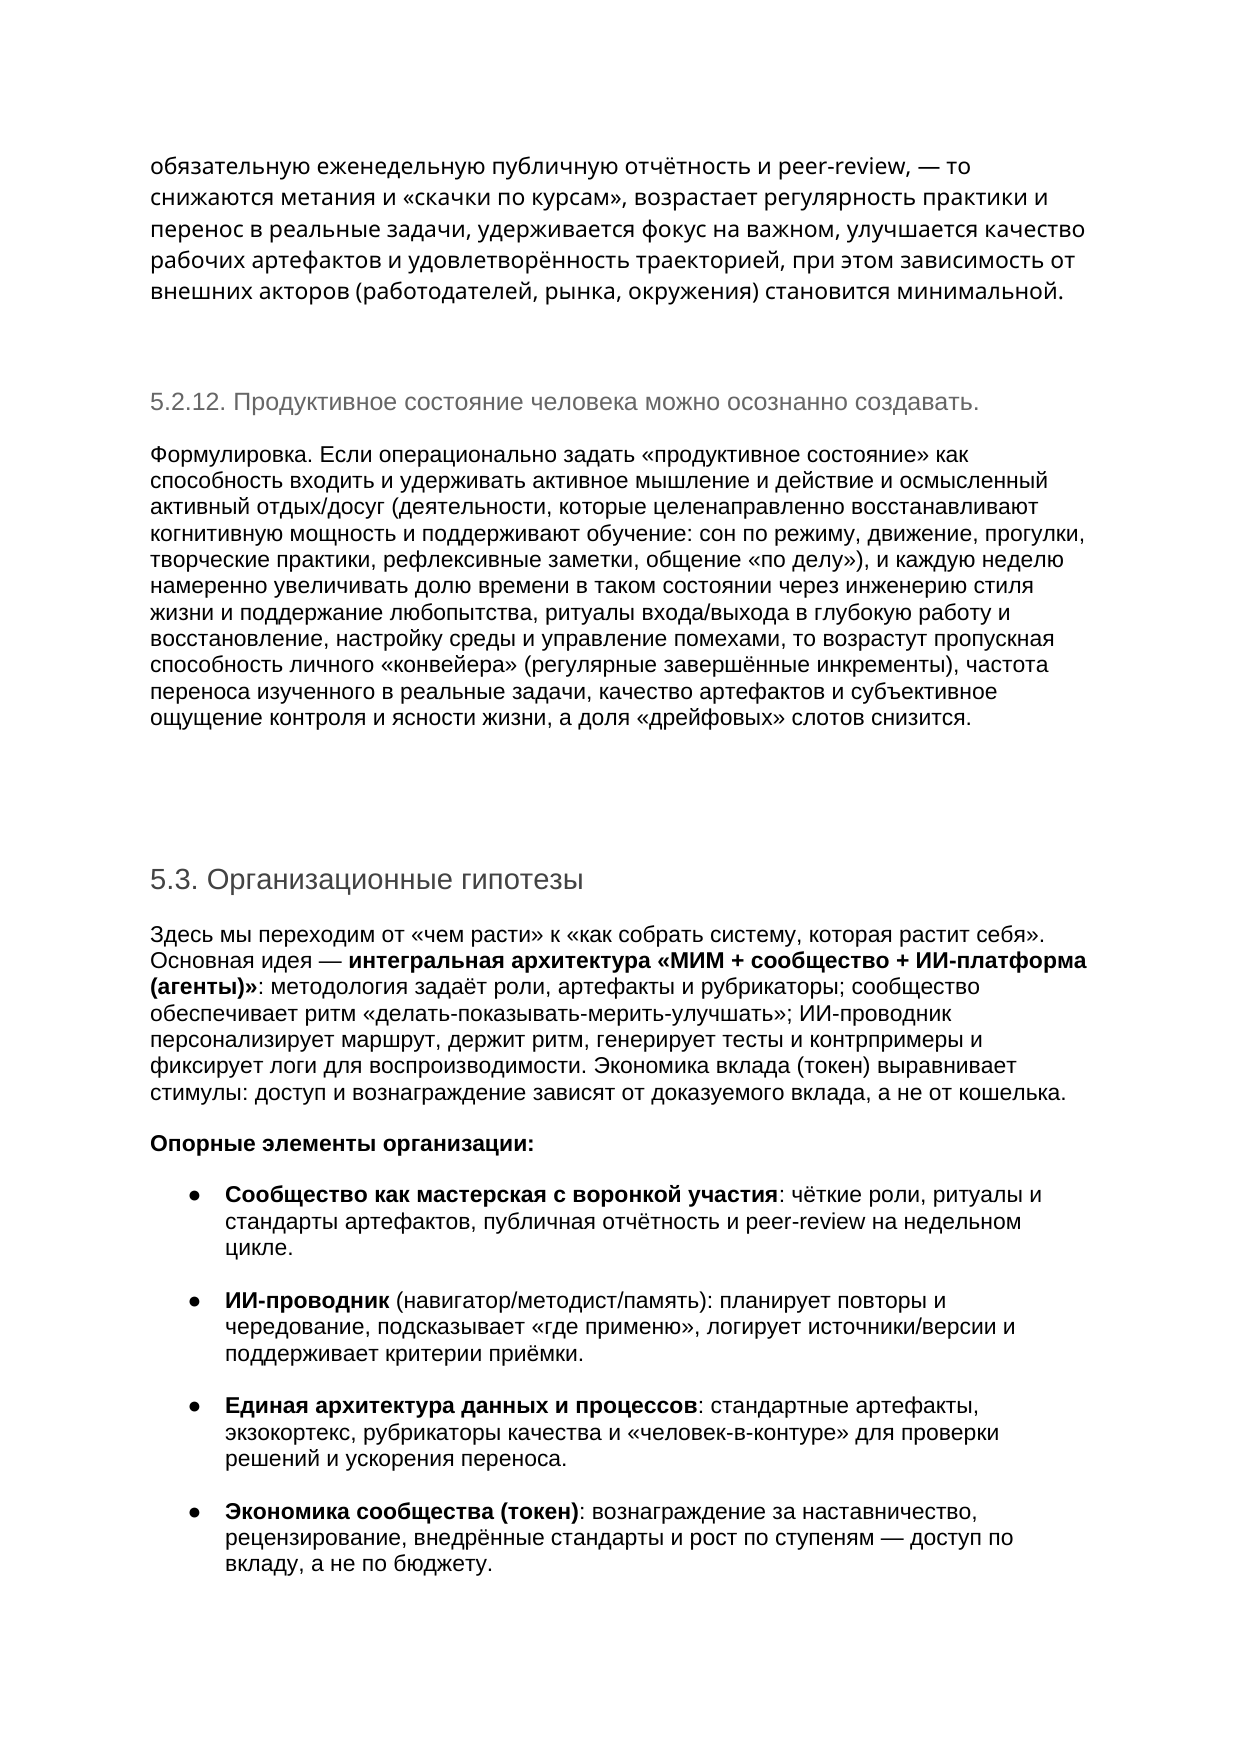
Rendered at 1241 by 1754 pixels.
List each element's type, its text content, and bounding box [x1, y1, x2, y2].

subtitle 5.2.12. Продуктивное состояние человека можно осознанно создавать. [150, 387, 1090, 416]
list ИИ‑проводник (навигатор/методист/память): планирует повторы и чередование, подсказывает «где применю», логирует источники/версии и поддерживает критерии приёмки. [187, 1287, 1090, 1392]
list Экономика сообщества (токен): вознаграждение за наставничество, рецензирование, внедрённые стандарты и рост по ступеням — доступ по вкладу, а не по бюджету. [187, 1498, 1090, 1603]
text Формулировка. Если операционально задать «продуктивное состояние» как способность входить и удерживать активное мышление и действие и осмысленный активный отдых/досуг (деятельности, которые целенаправленно восстанавливают когнитивную мощность и поддерживают обучение: сон по режиму, движение, прогулки, творческие практики, рефлексивные заметки, общение «по делу»), и каждую неделю намеренно увеличивать долю времени в таком состоянии через инженерию стиля жизни и поддержание любопытства, ритуалы входа/выхода в глубокую работу и восстановление, настройку среды и управление помехами, то возрастут пропускная способность личного «конвейера» (регулярные завершённые инкременты), частота переноса изученного в реальные задачи, качество артефактов и субъективное ощущение контроля и ясности жизни, а доля «дрейфовых» слотов снизится. [150, 441, 1090, 730]
subtitle 5.3. Организационные гипотезы [150, 862, 1090, 896]
text Опорные элементы организации: [150, 1130, 1090, 1156]
list Единая архитектура данных и процессов: стандартные артефакты, экзокортекс, рубрикаторы качества и «человек‑в‑контуре» для проверки решений и ускорения переноса. [187, 1392, 1090, 1498]
text Здесь мы переходим от «чем расти» к «как собрать систему, которая растит себя». Основная идея — интегральная архитектура «МИМ + сообщество + ИИ‑платформа (агенты)»: методология задаёт роли, артефакты и рубрикаторы; сообщество обеспечивает ритм «делать‑показывать‑мерить‑улучшать»; ИИ‑проводник персонализирует маршрут, держит ритм, генерирует тесты и контрпримеры и фиксирует логи для воспроизводимости. Экономика вклада (токен) выравнивает стимулы: доступ и вознаграждение зависят от доказуемого вклада, а не от кошелька. [150, 921, 1090, 1105]
list Сообщество как мастерская с воронкой участия: чёткие роли, ритуалы и стандарты артефактов, публичная отчётность и peer‑review на недельном цикле. [187, 1181, 1090, 1287]
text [150, 150, 1090, 306]
